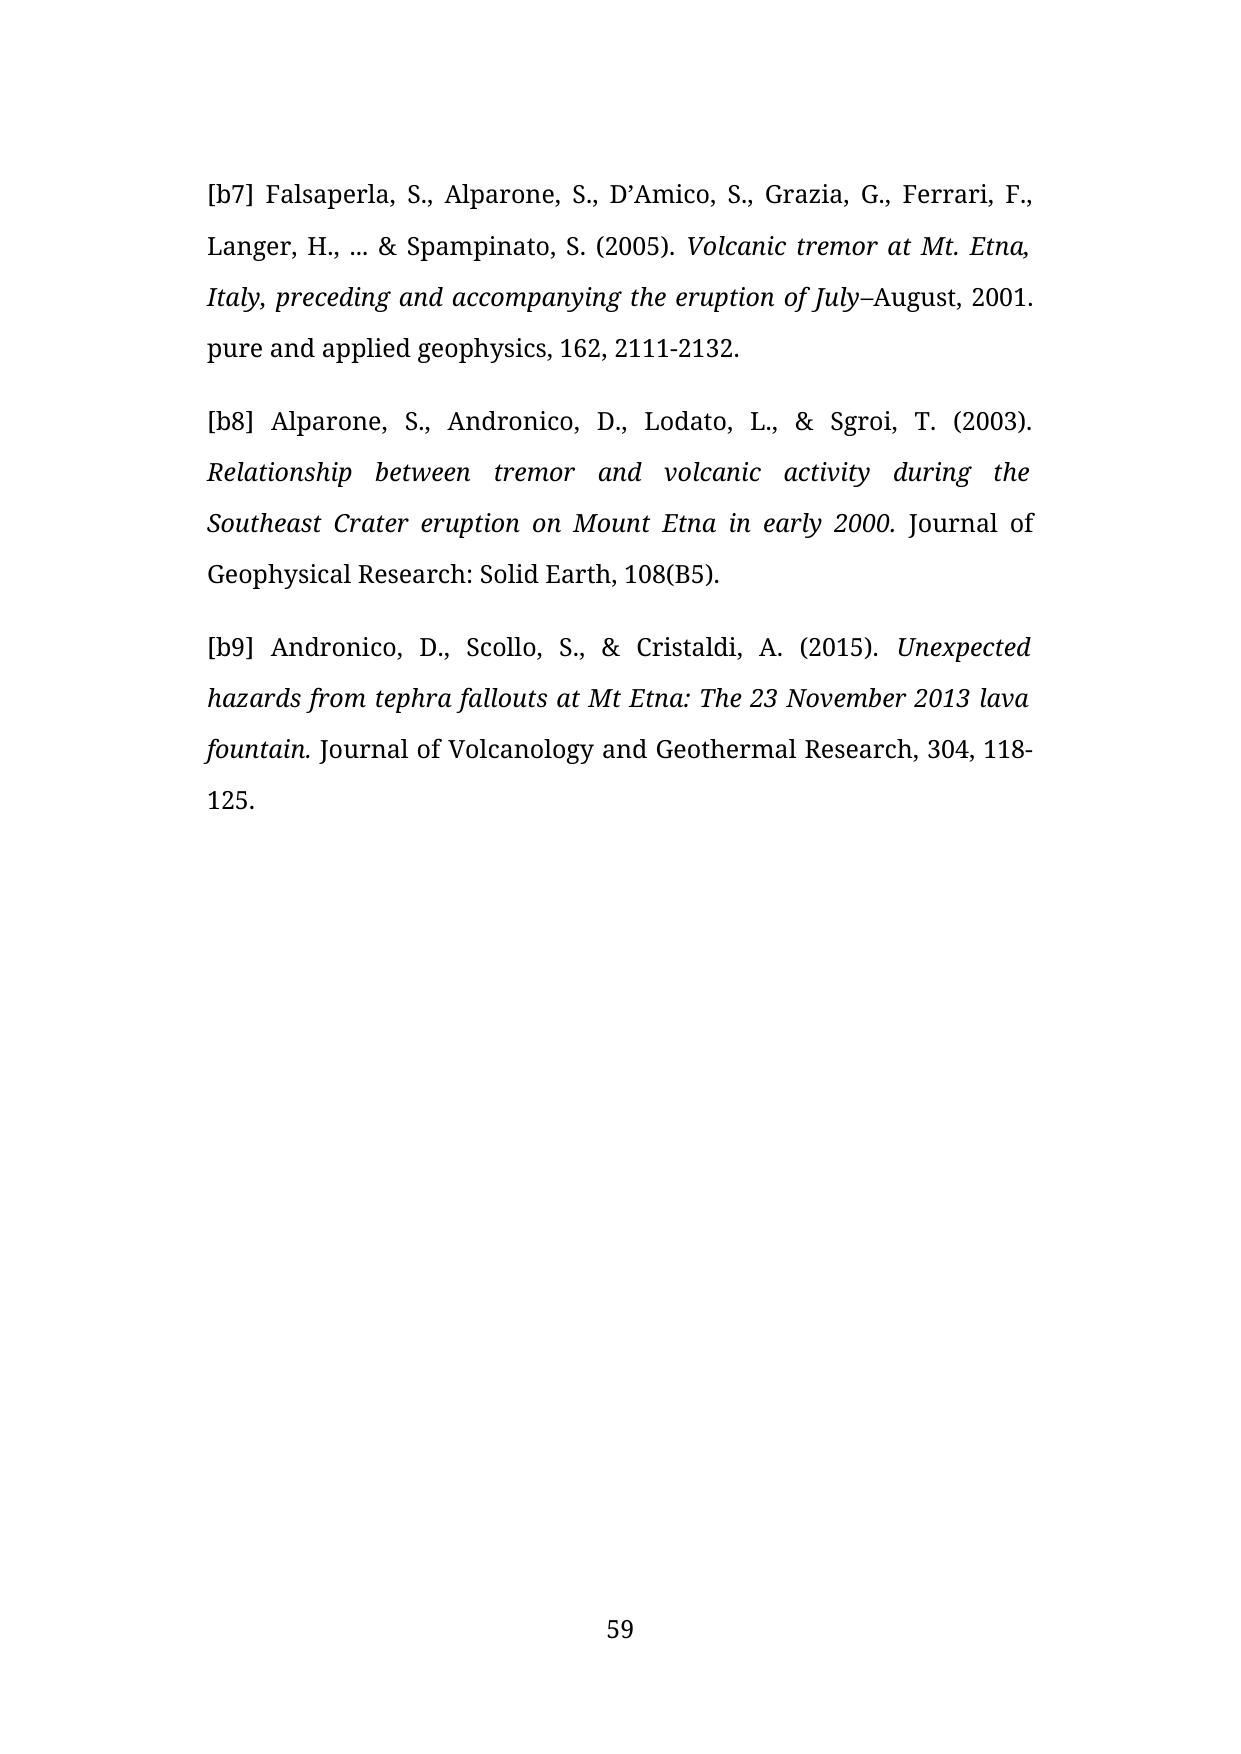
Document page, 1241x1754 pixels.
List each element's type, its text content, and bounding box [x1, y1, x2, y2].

text [b7] Falsaperla, S., Alparone, S., D’Amico, S., Grazia, G., Ferrari, F., Langer, H., ... & Spampinato, S. (2005). Volcanic tremor at Mt. Etna, Italy, preceding and accompanying the eruption of July–August, 2001. pure and applied geophysics, 162, 2111-2132. [207, 211, 1033, 279]
text [b8] Alparone, S., Andronico, D., Lodato, L., & Sgroi, T. (2003). Relationship between tremor and volcanic activity during the Southeast Crater eruption on Mount Etna in early 2000. Journal of Geophysical Research: Solid Earth, 108(B5). [207, 539, 1033, 590]
text [b8] Alparone, S., Andronico, D., Lodato, L., & Sgroi, T. (2003). Relationship between tremor and volcanic activity during the Southeast Crater eruption on Mount Etna in early 2000. Journal of Geophysical Research: Solid Earth, 108(B5). [207, 437, 1033, 505]
text [b9] Andronico, D., Scollo, S., & Cristaldi, A. (2015). Unexpected hazards from tephra fallouts at Mt Etna: The 23 November 2013 lava fountain. Journal of Volcanology and Geothermal Research, 304, 118-125. [207, 765, 1033, 816]
text [b9] Andronico, D., Scollo, S., & Cristaldi, A. (2015). Unexpected hazards from tephra fallouts at Mt Etna: The 23 November 2013 lava fountain. Journal of Volcanology and Geothermal Research, 304, 118-125. [207, 629, 1033, 731]
text [b7] Falsaperla, S., Alparone, S., D’Amico, S., Grazia, G., Ferrari, F., Langer, H., ... & Spampinato, S. (2005). Volcanic tremor at Mt. Etna, Italy, preceding and accompanying the eruption of July–August, 2001. pure and applied geophysics, 162, 2111-2132. [207, 313, 1033, 364]
